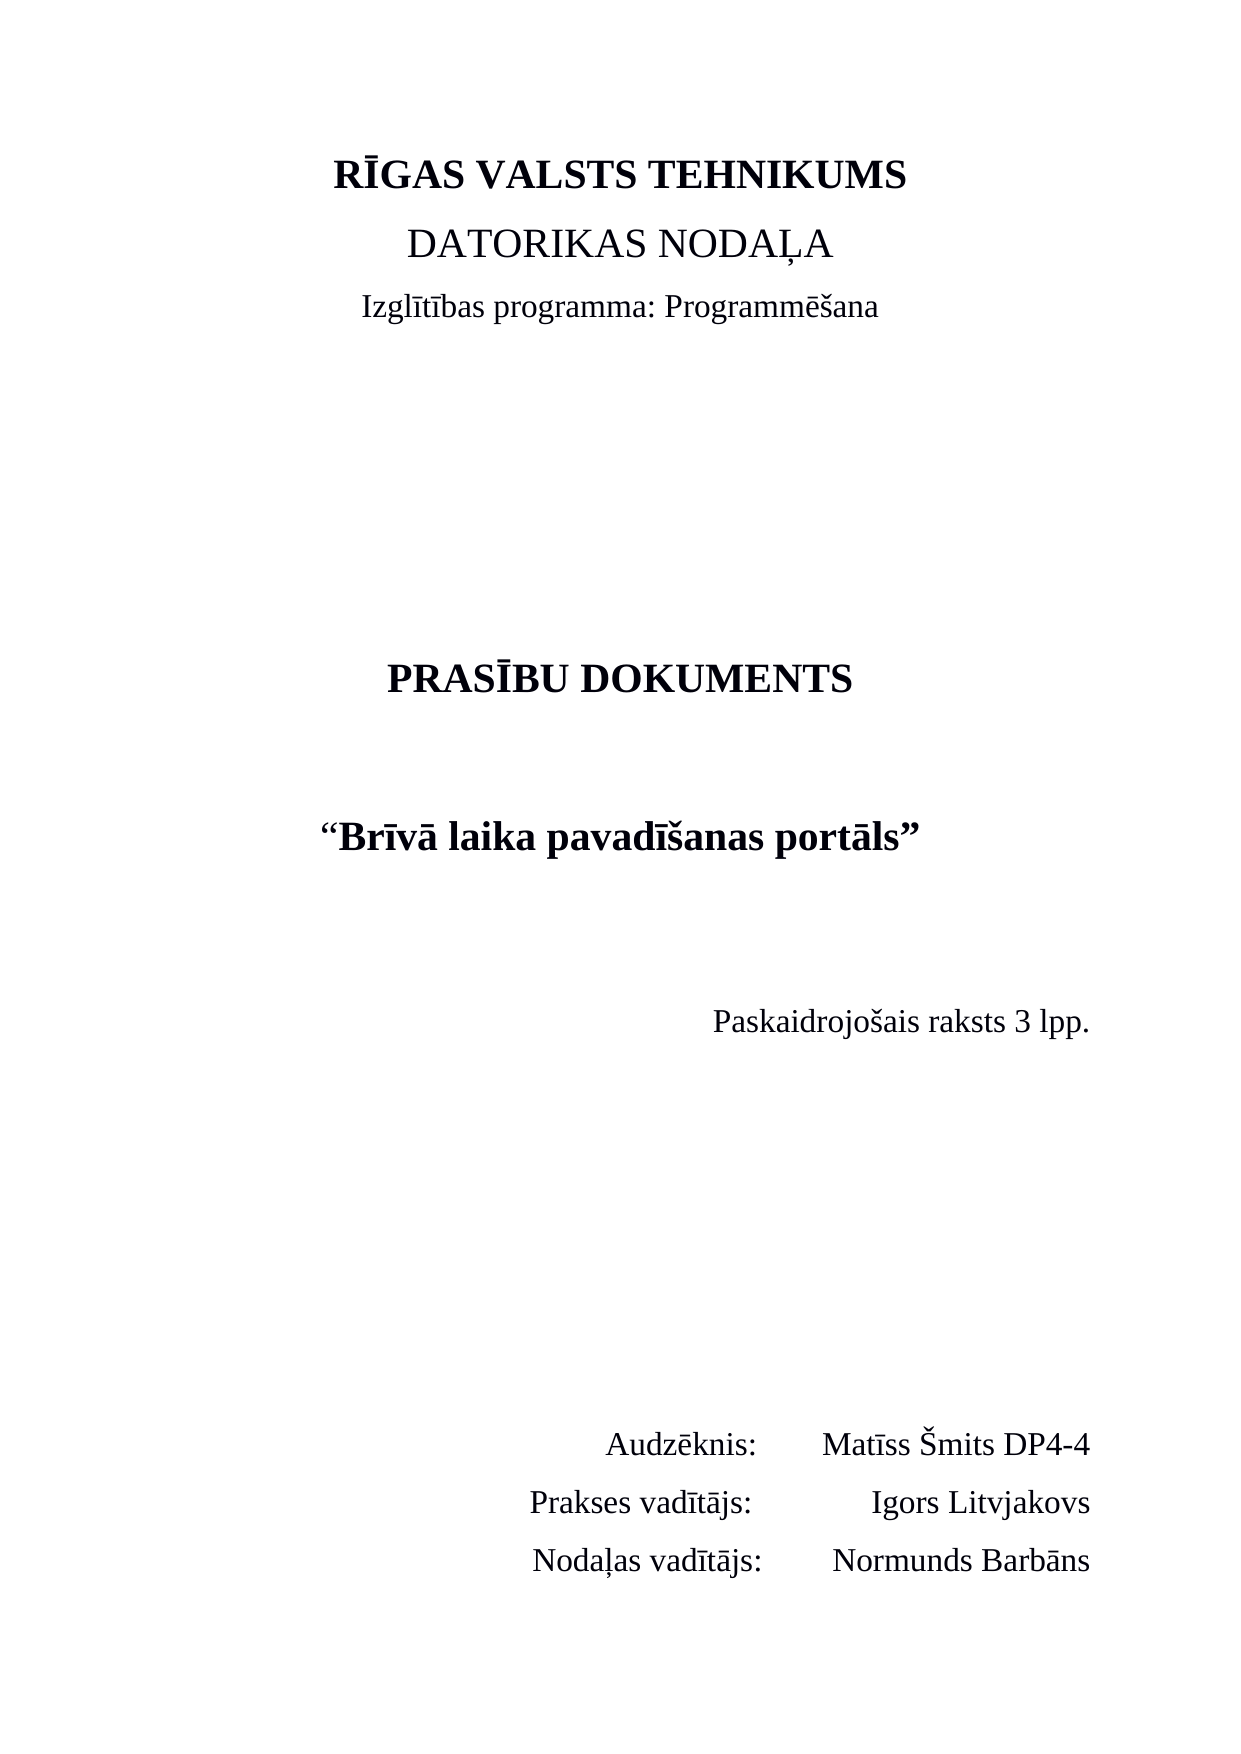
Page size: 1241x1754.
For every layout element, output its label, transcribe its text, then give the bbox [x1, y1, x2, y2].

text Izglītības programma: Programmēšana [150, 287, 1090, 325]
text Audzēknis: Matīss Šmits DP4-4 [150, 1424, 1090, 1462]
text Paskaidrojošais raksts 3 lpp. [150, 1001, 1090, 1040]
text Nodaļas vadītājs: Normunds Barbāns [150, 1540, 1090, 1578]
text PRASĪBU DOKUMENTS [150, 615, 1090, 701]
text Prakses vadītājs: Igors Litvjakovs [150, 1482, 1090, 1520]
text RĪGAS VALSTS TEHNIKUMS [150, 150, 1090, 198]
text “Brīvā laika pavadīšanas portāls” [150, 812, 1090, 859]
text DATORIKAS NODAĻA [150, 218, 1090, 266]
